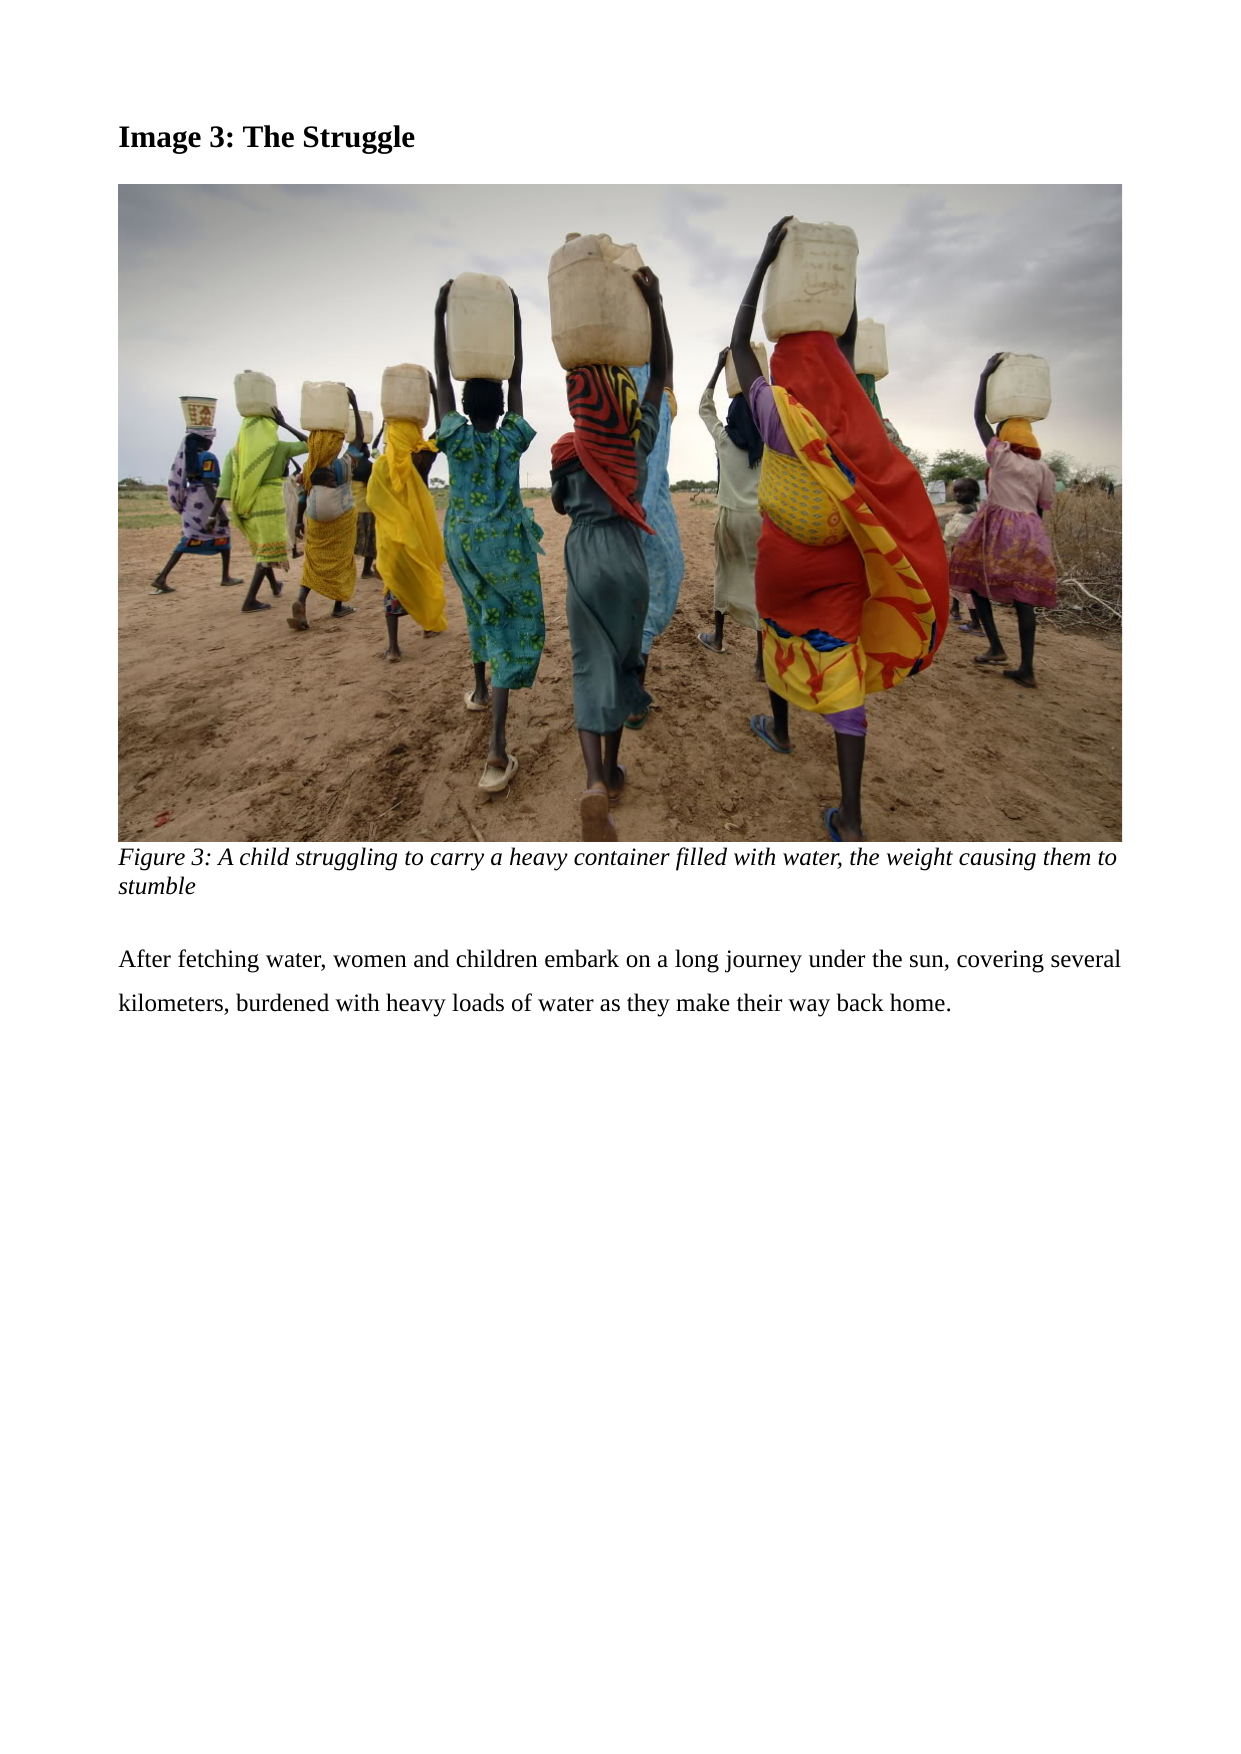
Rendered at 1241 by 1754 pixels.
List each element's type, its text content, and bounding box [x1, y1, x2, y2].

text Image 3: The Struggle [118, 118, 1122, 154]
text After fetching water, women and children embark on a long journey under the sun, covering several kilometers, burdened with heavy loads of water as they make their way back home. [118, 913, 1122, 1016]
picture [118, 184, 1123, 842]
